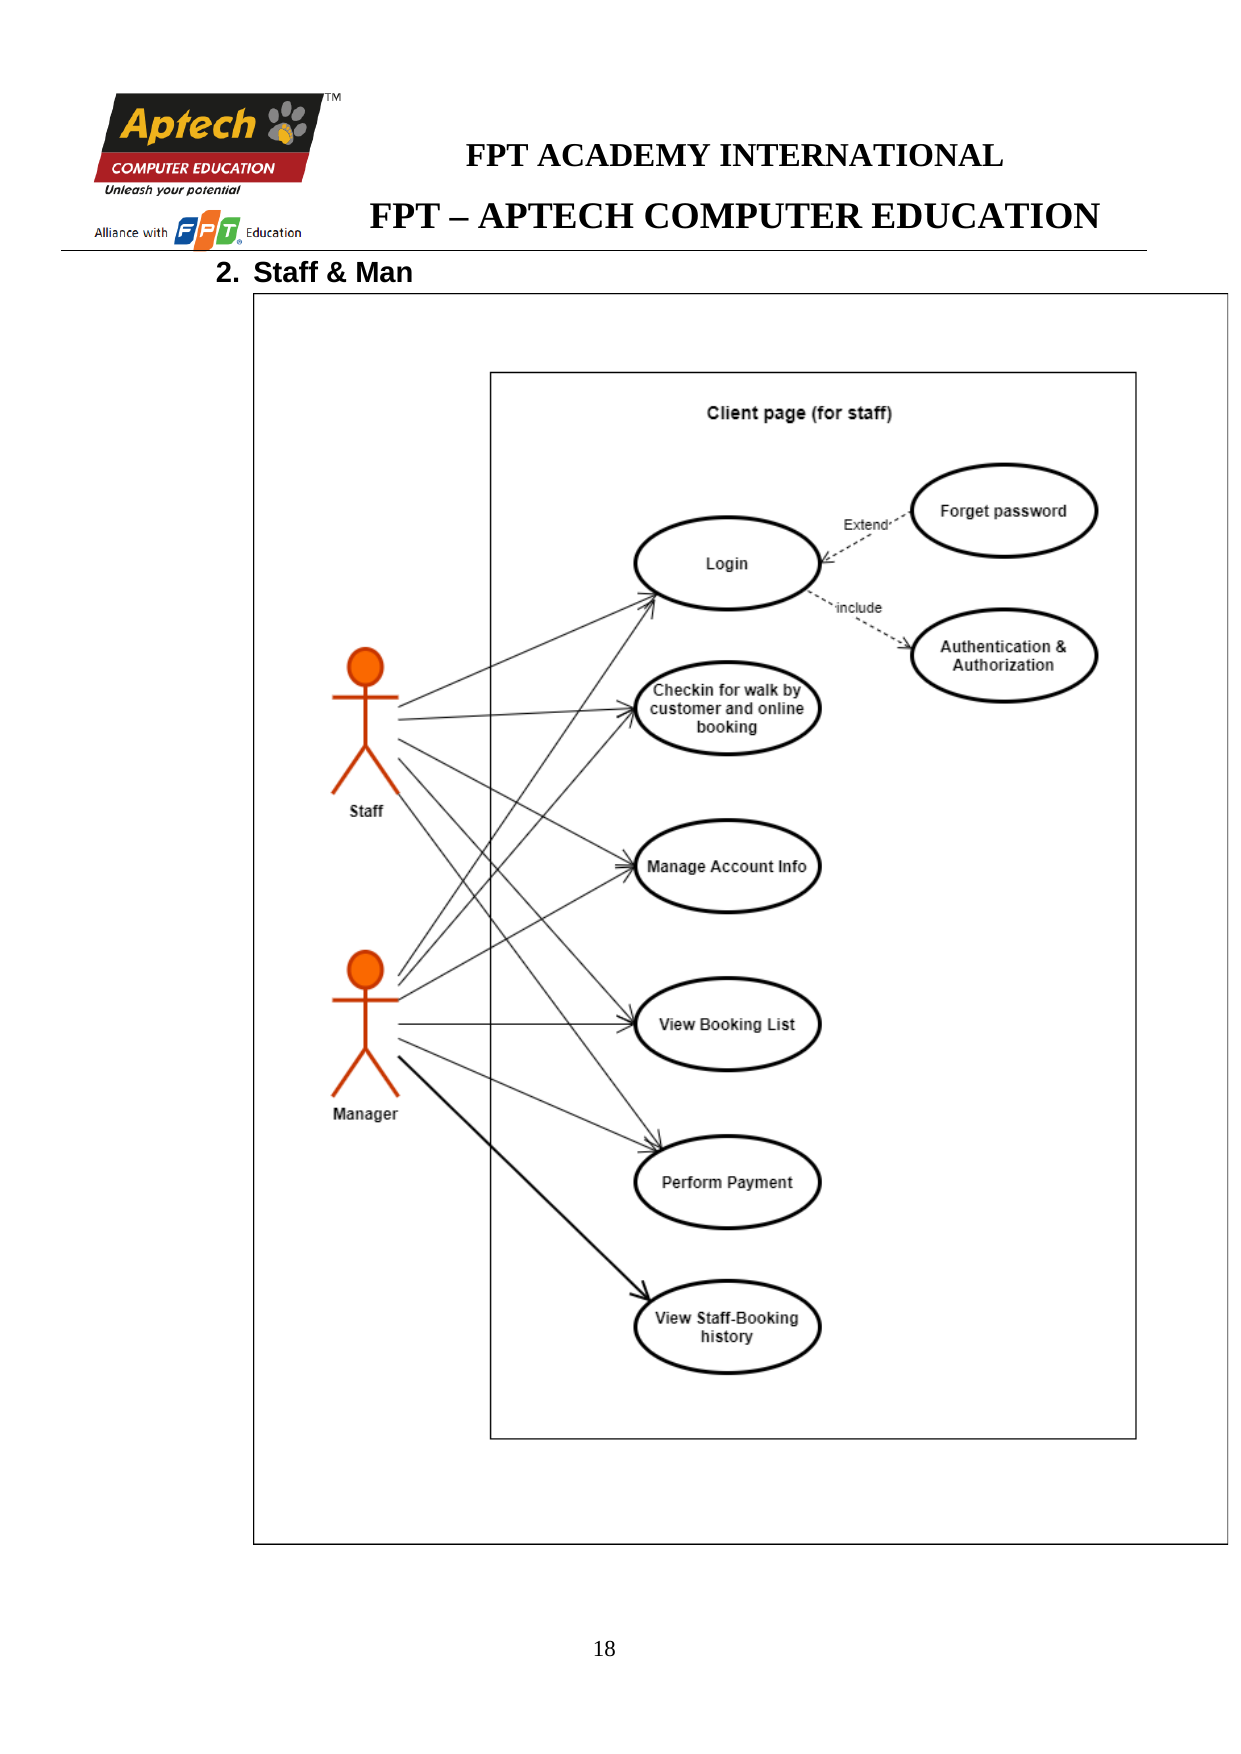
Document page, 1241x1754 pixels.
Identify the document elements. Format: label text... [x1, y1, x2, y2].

picture [90, 86, 344, 250]
list Staff & Man [216, 150, 1105, 250]
picture [253, 293, 1229, 1545]
picture [90, 251, 216, 256]
